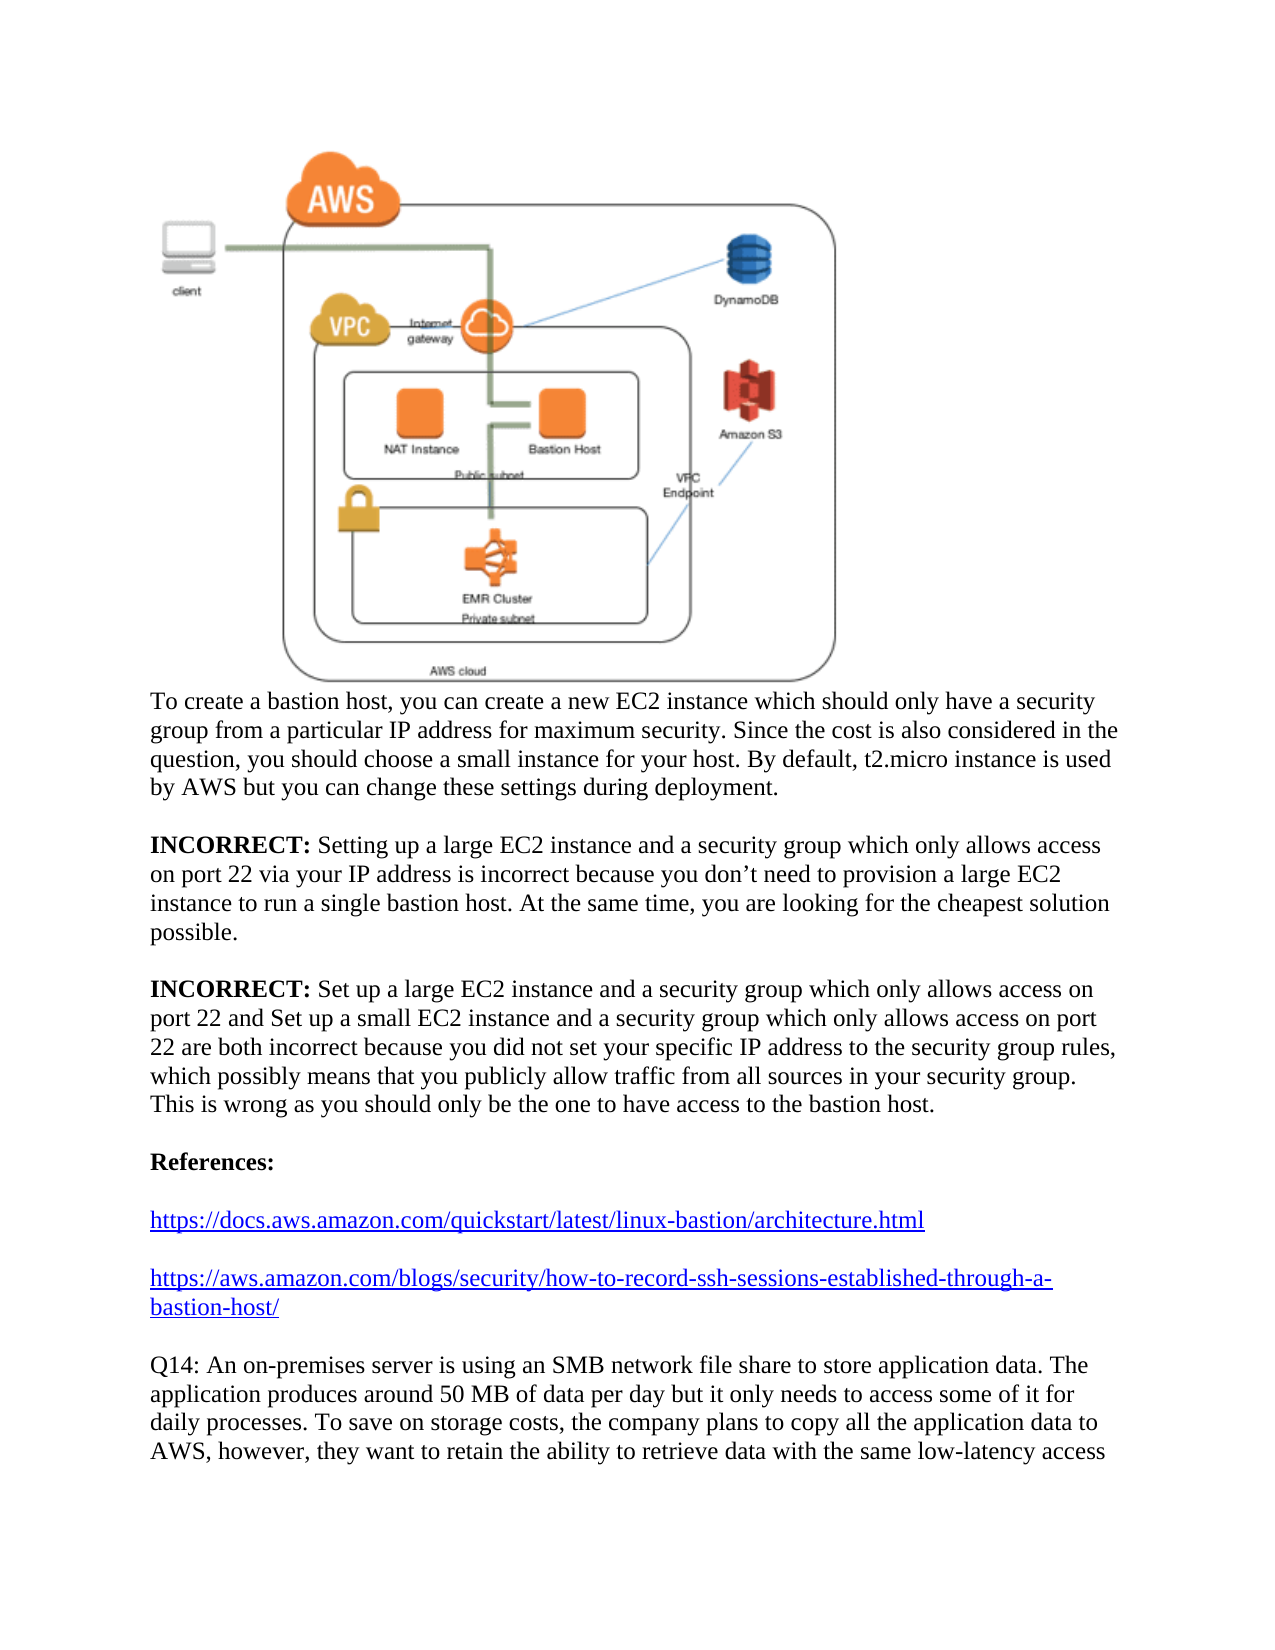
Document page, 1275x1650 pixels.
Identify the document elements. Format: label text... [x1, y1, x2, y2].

text INCORRECT: Set up a large EC2 instance and a security group which only allows access on port 22 and Set up a small EC2 instance and a security group which only allows access on port 22 are both incorrect because you did not set your specific IP address to the security group rules, which possibly means that you publicly allow traffic from all sources in your security group. This is wrong as you should only be the one to have access to the bastion host. [150, 974, 1125, 1118]
text https://docs.aws.amazon.com/quickstart/latest/linux-bastion/architecture.html [150, 1205, 1125, 1234]
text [150, 1350, 1125, 1465]
picture [150, 150, 844, 687]
text References: [150, 1147, 1125, 1176]
text INCORRECT: Setting up a large EC2 instance and a security group which only allows access on port 22 via your IP address is incorrect because you don’t need to provision a large EC2 instance to run a single bastion host. At the same time, you are looking for the cheapest solution possible. [150, 830, 1125, 945]
text https://aws.amazon.com/blogs/security/how-to-record-ssh-sessions-established-through-a-bastion-host/ [150, 1263, 1125, 1321]
